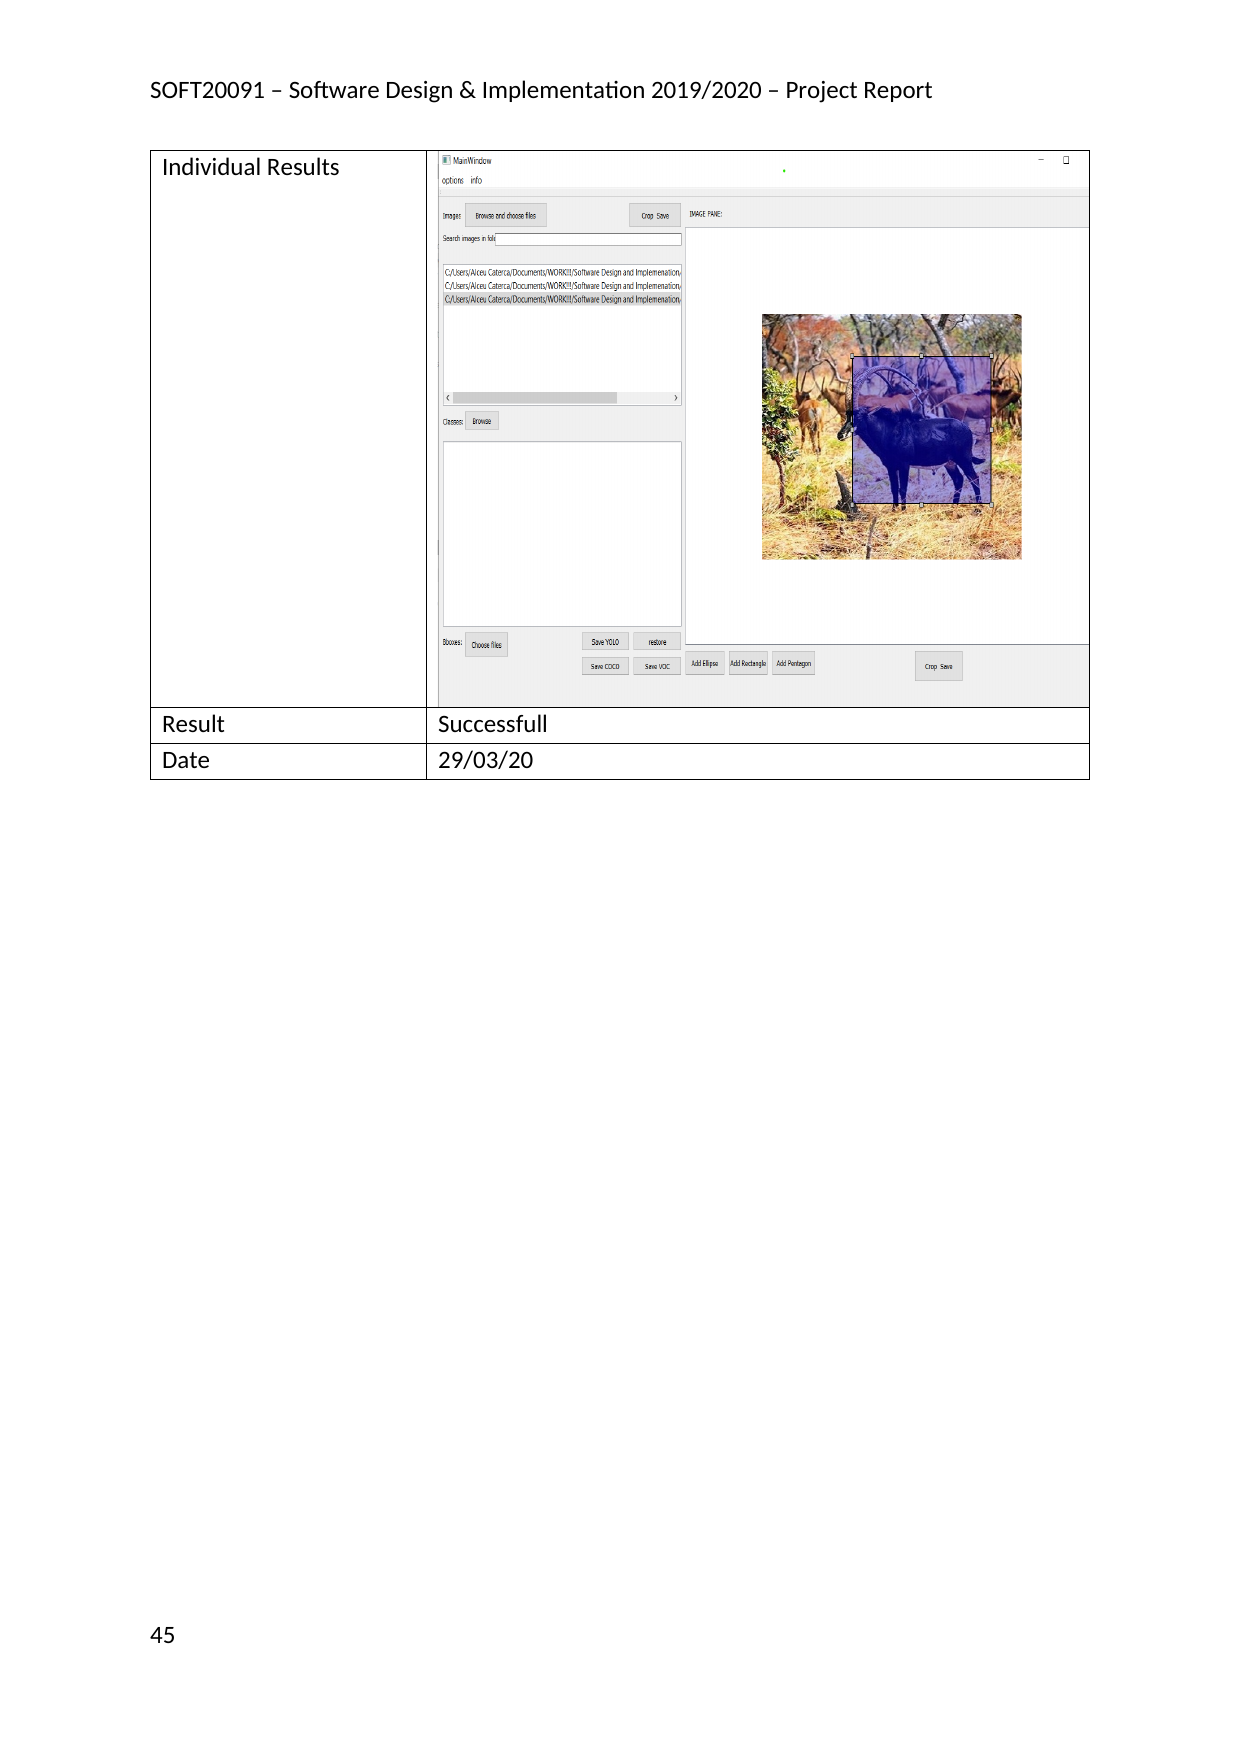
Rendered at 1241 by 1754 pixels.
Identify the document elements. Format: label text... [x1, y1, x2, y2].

table_cell Successfull [427, 708, 1089, 743]
table_cell Individual Results [151, 151, 426, 707]
table_cell Date [151, 744, 426, 779]
table_cell 29/03/20 [427, 744, 1089, 779]
table_cell [427, 151, 437, 707]
table_cell Result [151, 708, 426, 743]
picture [437, 151, 1089, 707]
